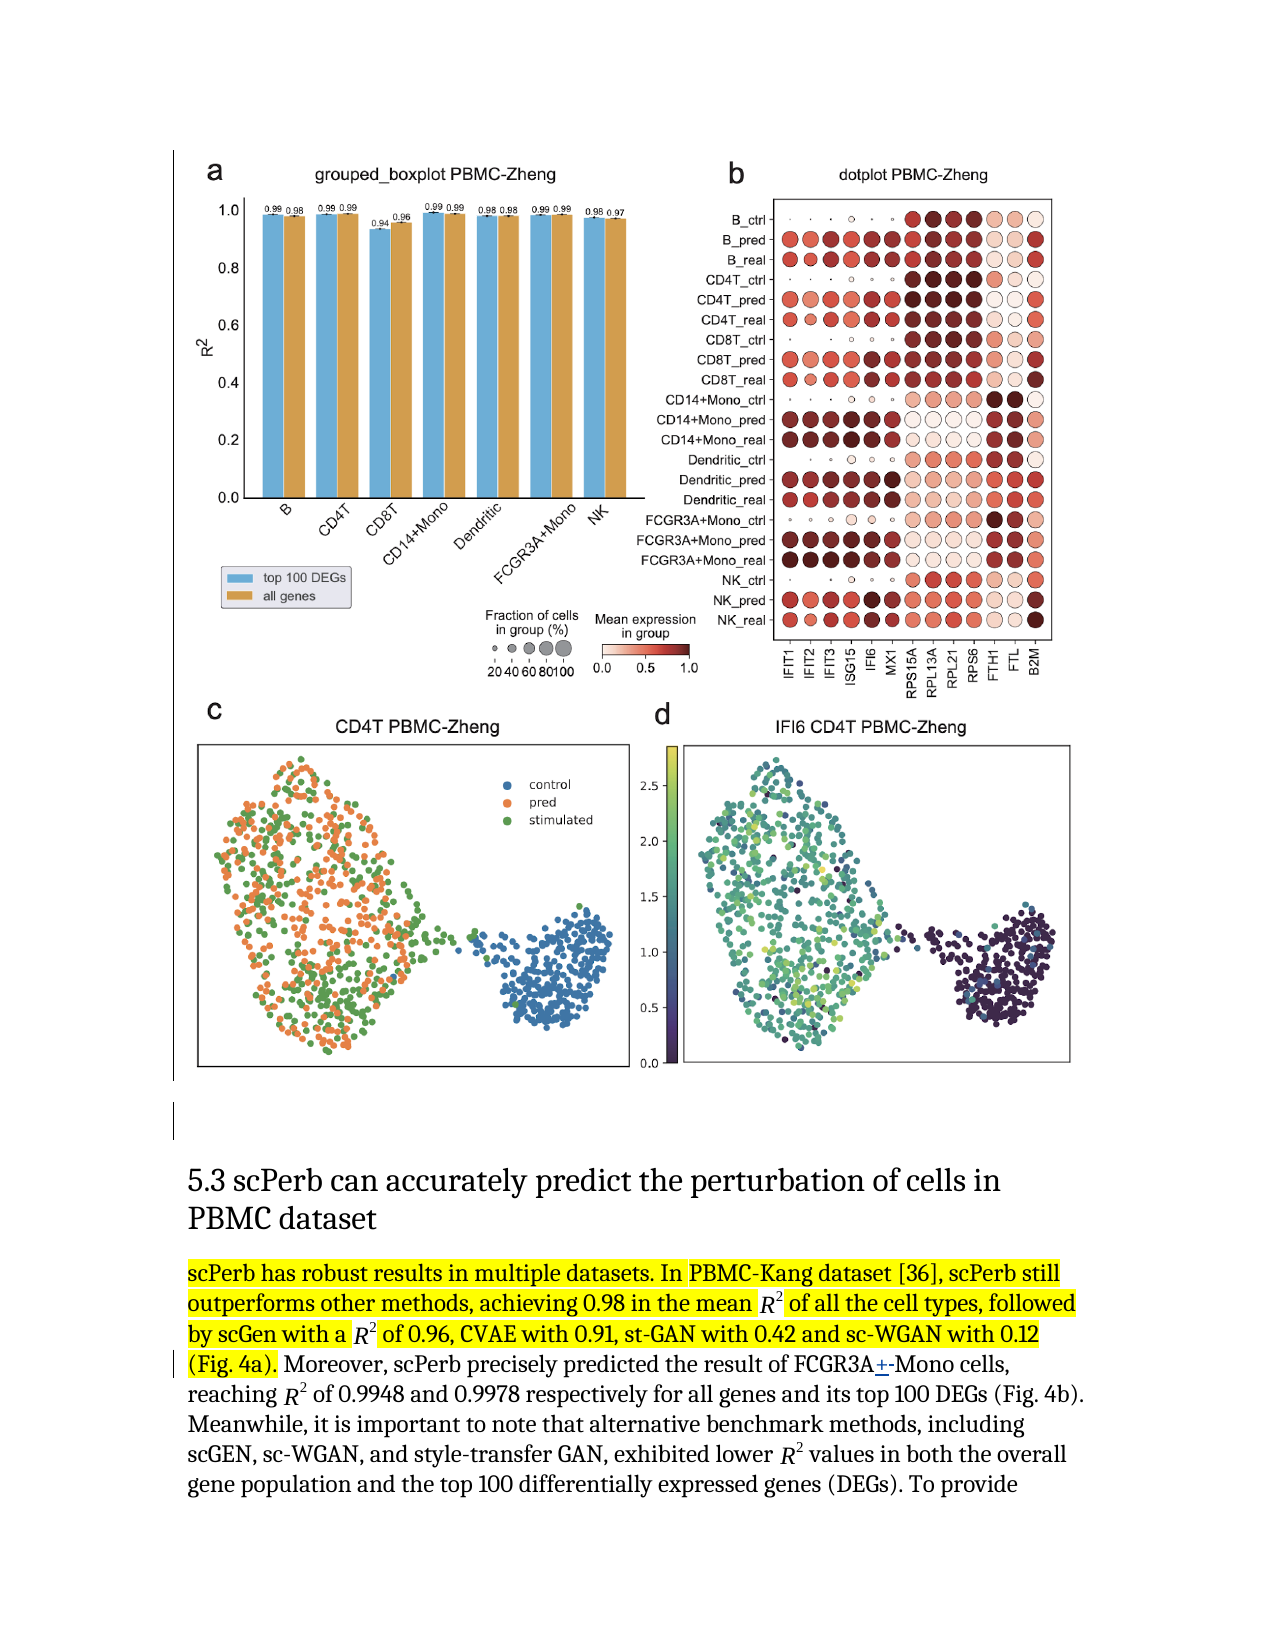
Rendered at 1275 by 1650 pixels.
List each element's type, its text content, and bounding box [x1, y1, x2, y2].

text 5.3 scPerb can accurately predict the perturbation of cells in PBMC dataset [187, 1161, 1087, 1238]
picture [187, 149, 1088, 1081]
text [187, 1259, 1087, 1498]
